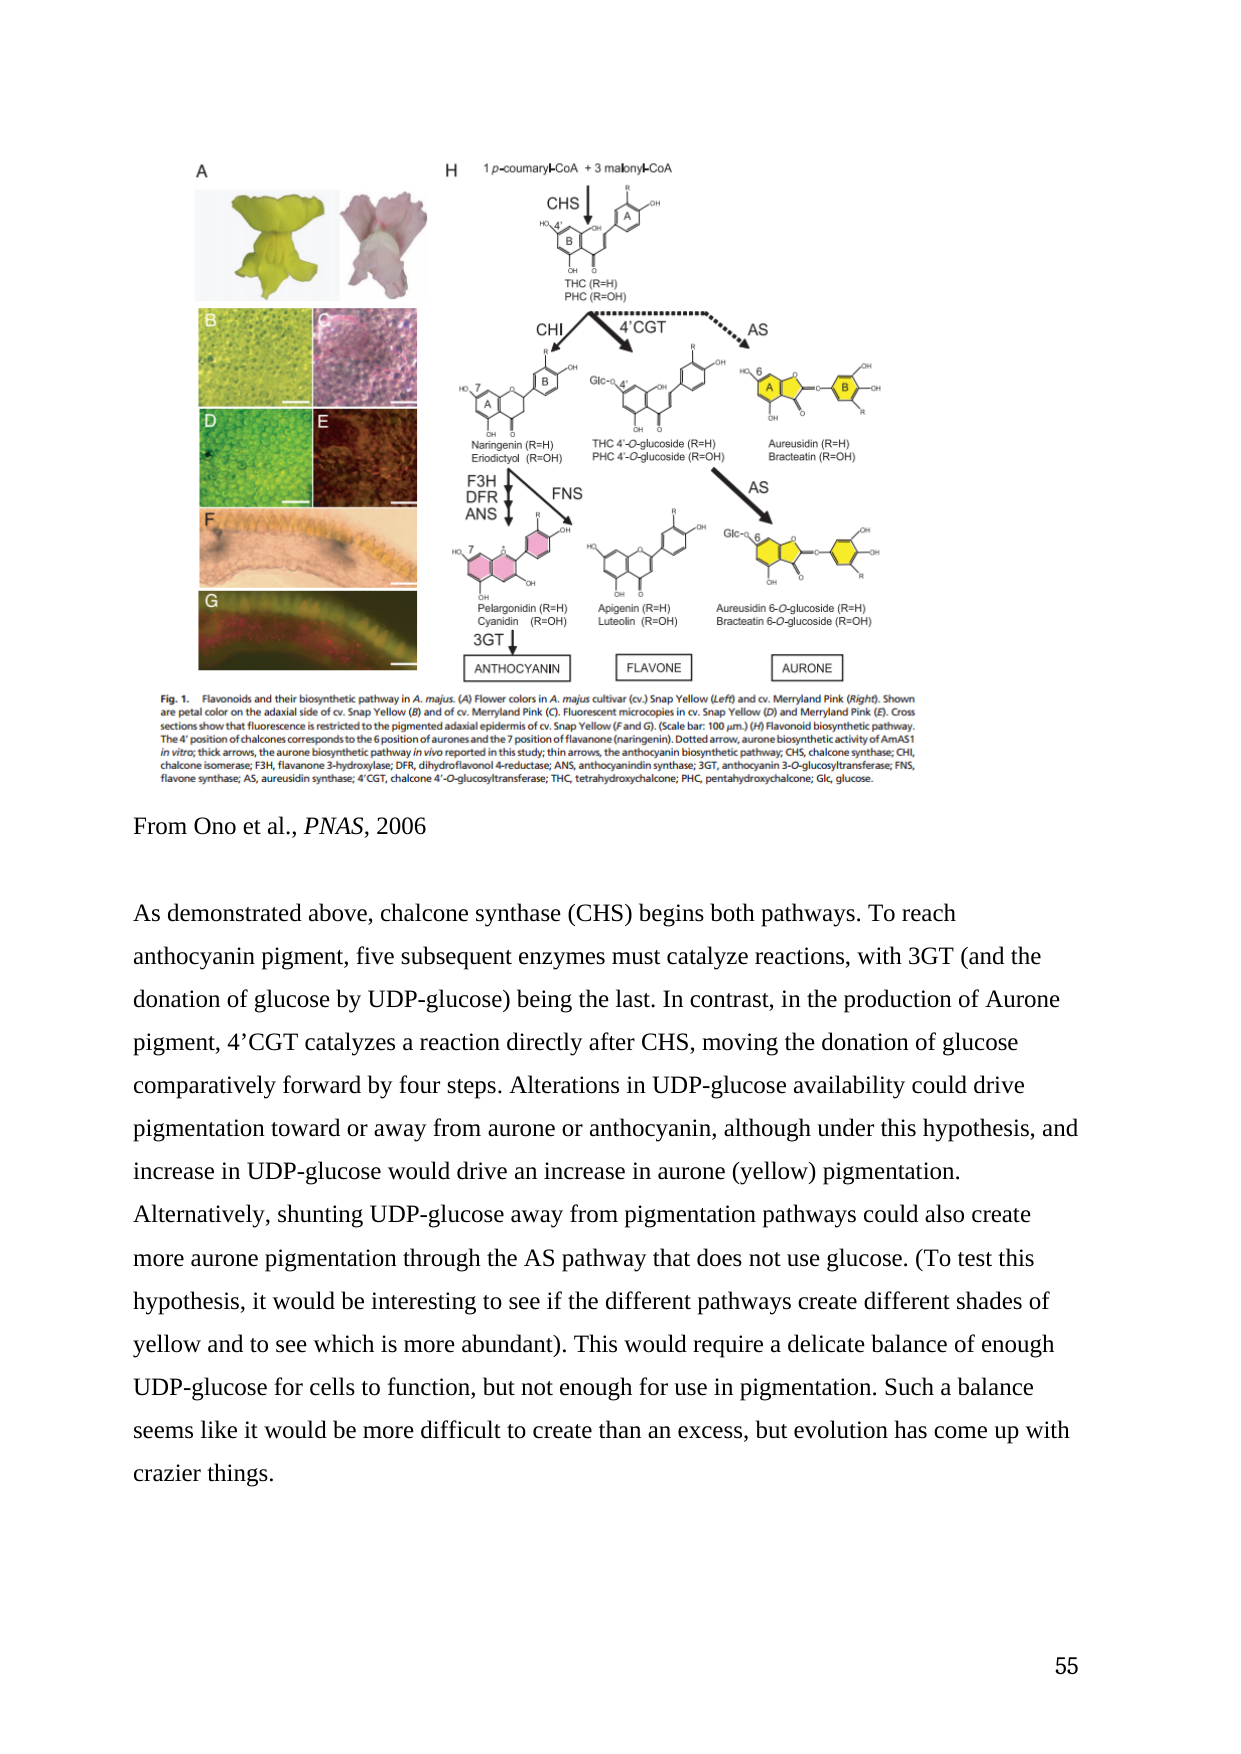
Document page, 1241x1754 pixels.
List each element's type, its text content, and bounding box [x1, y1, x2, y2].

picture [132, 103, 959, 797]
text As demonstrated above, chalcone synthase (CHS) begins both pathways. To reach anthocyanin pigment, five subsequent enzymes must catalyze reactions, with 3GT (and the donation of glucose by UDP-glucose) being the last. In contrast, in the production of Aurone pigment, 4’CGT catalyzes a reaction directly after CHS, moving the donation of glucose comparatively forward by four steps. Alterations in UDP-glucose availability could drive pigmentation toward or away from aurone or anthocyanin, although under this hypothesis, and increase in UDP-glucose would drive an increase in aurone (yellow) pigmentation. Alternatively, shunting UDP-glucose away from pigmentation pathways could also create more aurone pigmentation through the AS pathway that does not use glucose. (To test this hypothesis, it would be interesting to see if the different pathways create different shades of yellow and to see which is more abundant). This would require a delicate balance of enough UDP-glucose for cells to function, but not enough for use in pigmentation. Such a balance seems like it would be more difficult to create than an excess, but evolution has come up with crazier things. [133, 898, 1078, 1487]
text From Ono et al., PNAS, 2006 [133, 811, 1078, 840]
